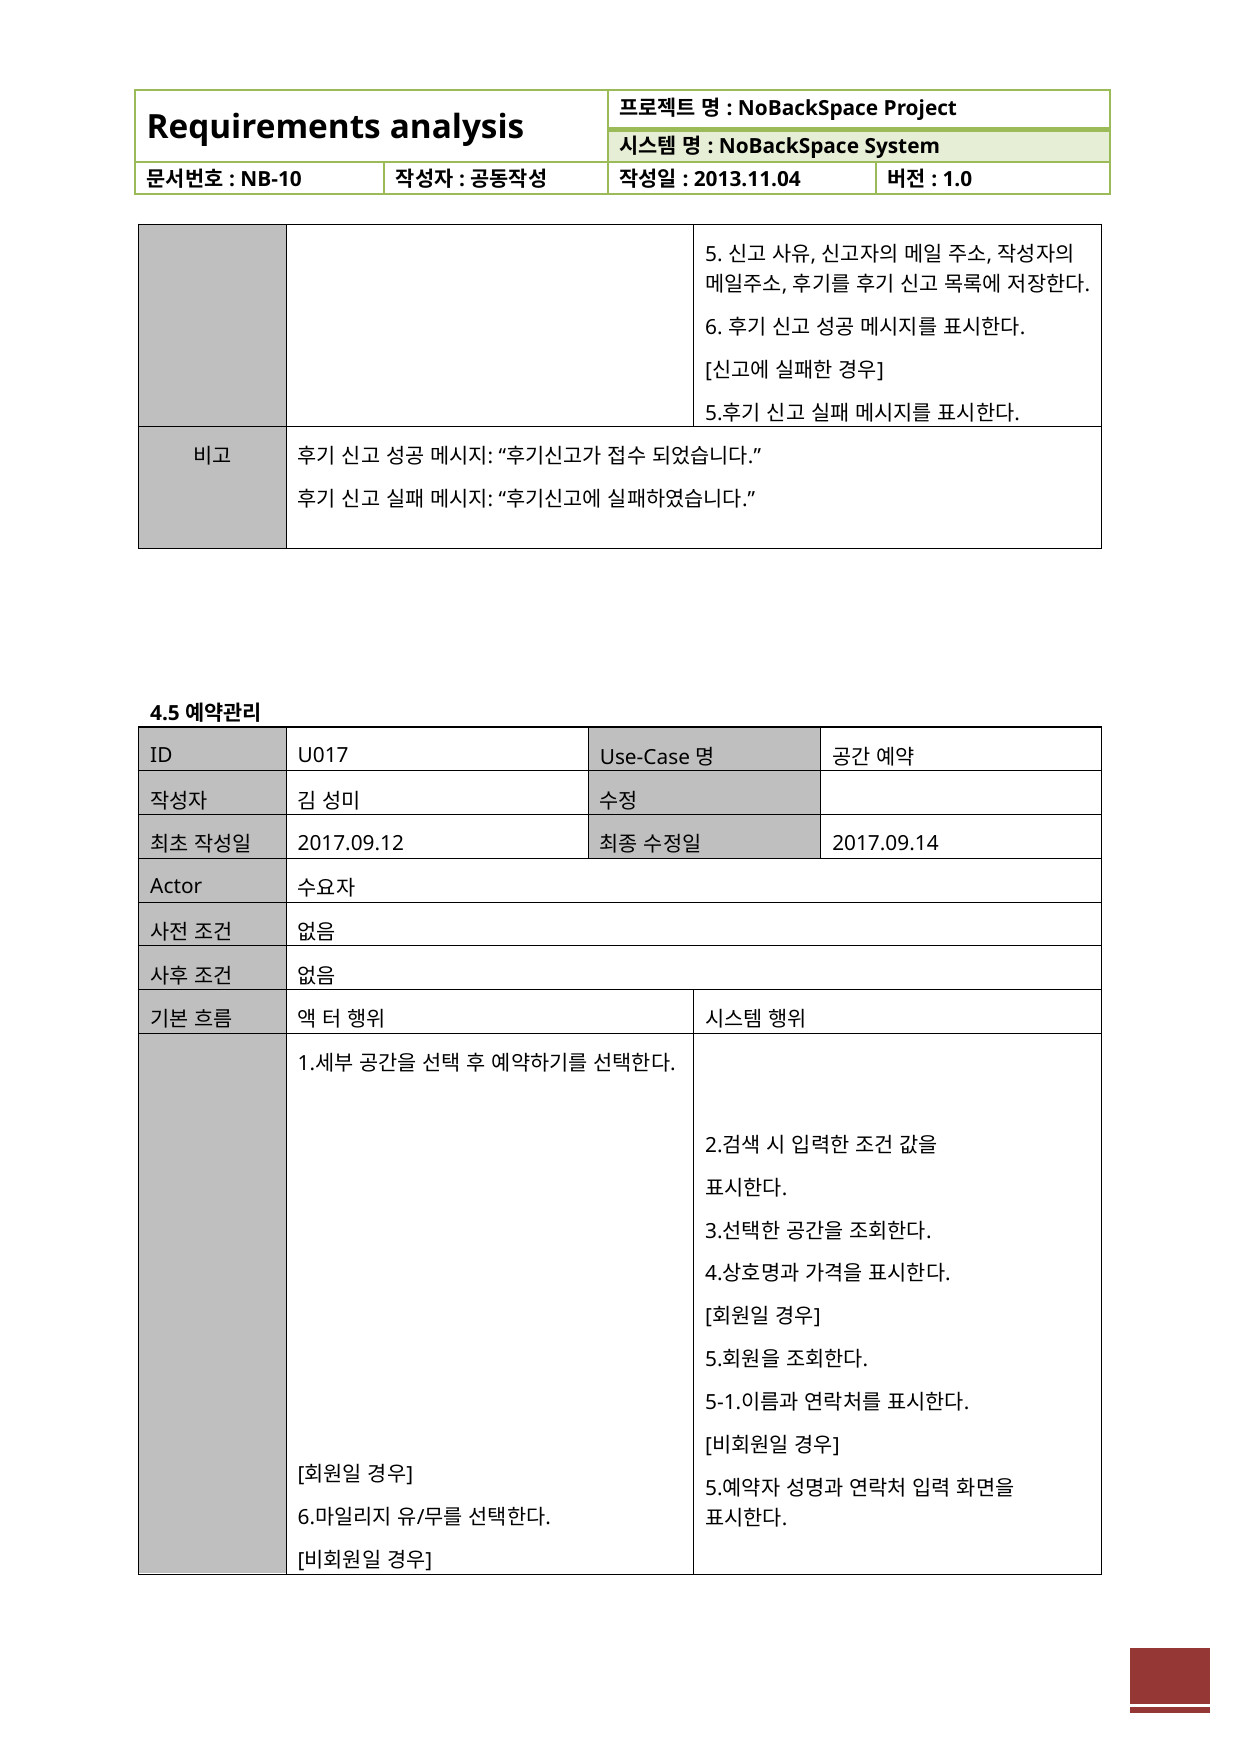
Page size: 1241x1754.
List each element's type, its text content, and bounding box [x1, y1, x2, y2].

table_cell 시스템 행위 [694, 990, 1101, 1033]
table_cell 없음 [287, 946, 1101, 989]
table_cell 없음 [287, 903, 1101, 945]
table_cell 작성자 [139, 771, 286, 814]
table_cell 기본 흐름 [139, 990, 286, 1033]
table_cell [139, 1034, 286, 1573]
table_cell 후기 신고 성공 메시지: “후기신고가 접수 되었습니다.” 후기 신고 실패 메시지: “후기신고에 실패하였습니다.” [287, 427, 1101, 548]
table_cell 최종 수정일 [589, 815, 820, 858]
table_cell 김 성미 [287, 771, 588, 814]
table_cell 2017.09.12 [287, 815, 588, 858]
table_header 공간 예약 [821, 728, 1101, 770]
table_cell [821, 771, 1101, 814]
text 4.5 예약관리 [150, 696, 1090, 726]
table_cell 액 터 행위 [287, 990, 693, 1033]
table_cell 수요자 [287, 859, 1101, 902]
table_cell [287, 1034, 693, 1573]
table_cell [287, 225, 693, 426]
table_header U017 [287, 728, 588, 770]
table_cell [694, 1034, 1101, 1573]
table_header Use-Case 명 [589, 728, 820, 770]
table_cell 비고 [139, 427, 286, 548]
table_cell 사전 조건 [139, 903, 286, 945]
table_cell Actor [139, 859, 286, 902]
table_cell [139, 225, 286, 426]
table_cell 수정 [589, 771, 820, 814]
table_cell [694, 225, 1101, 426]
table_cell 최초 작성일 [139, 815, 286, 858]
table_header ID [139, 728, 286, 770]
table_cell 2017.09.14 [821, 815, 1101, 858]
table_cell 사후 조건 [139, 946, 286, 989]
